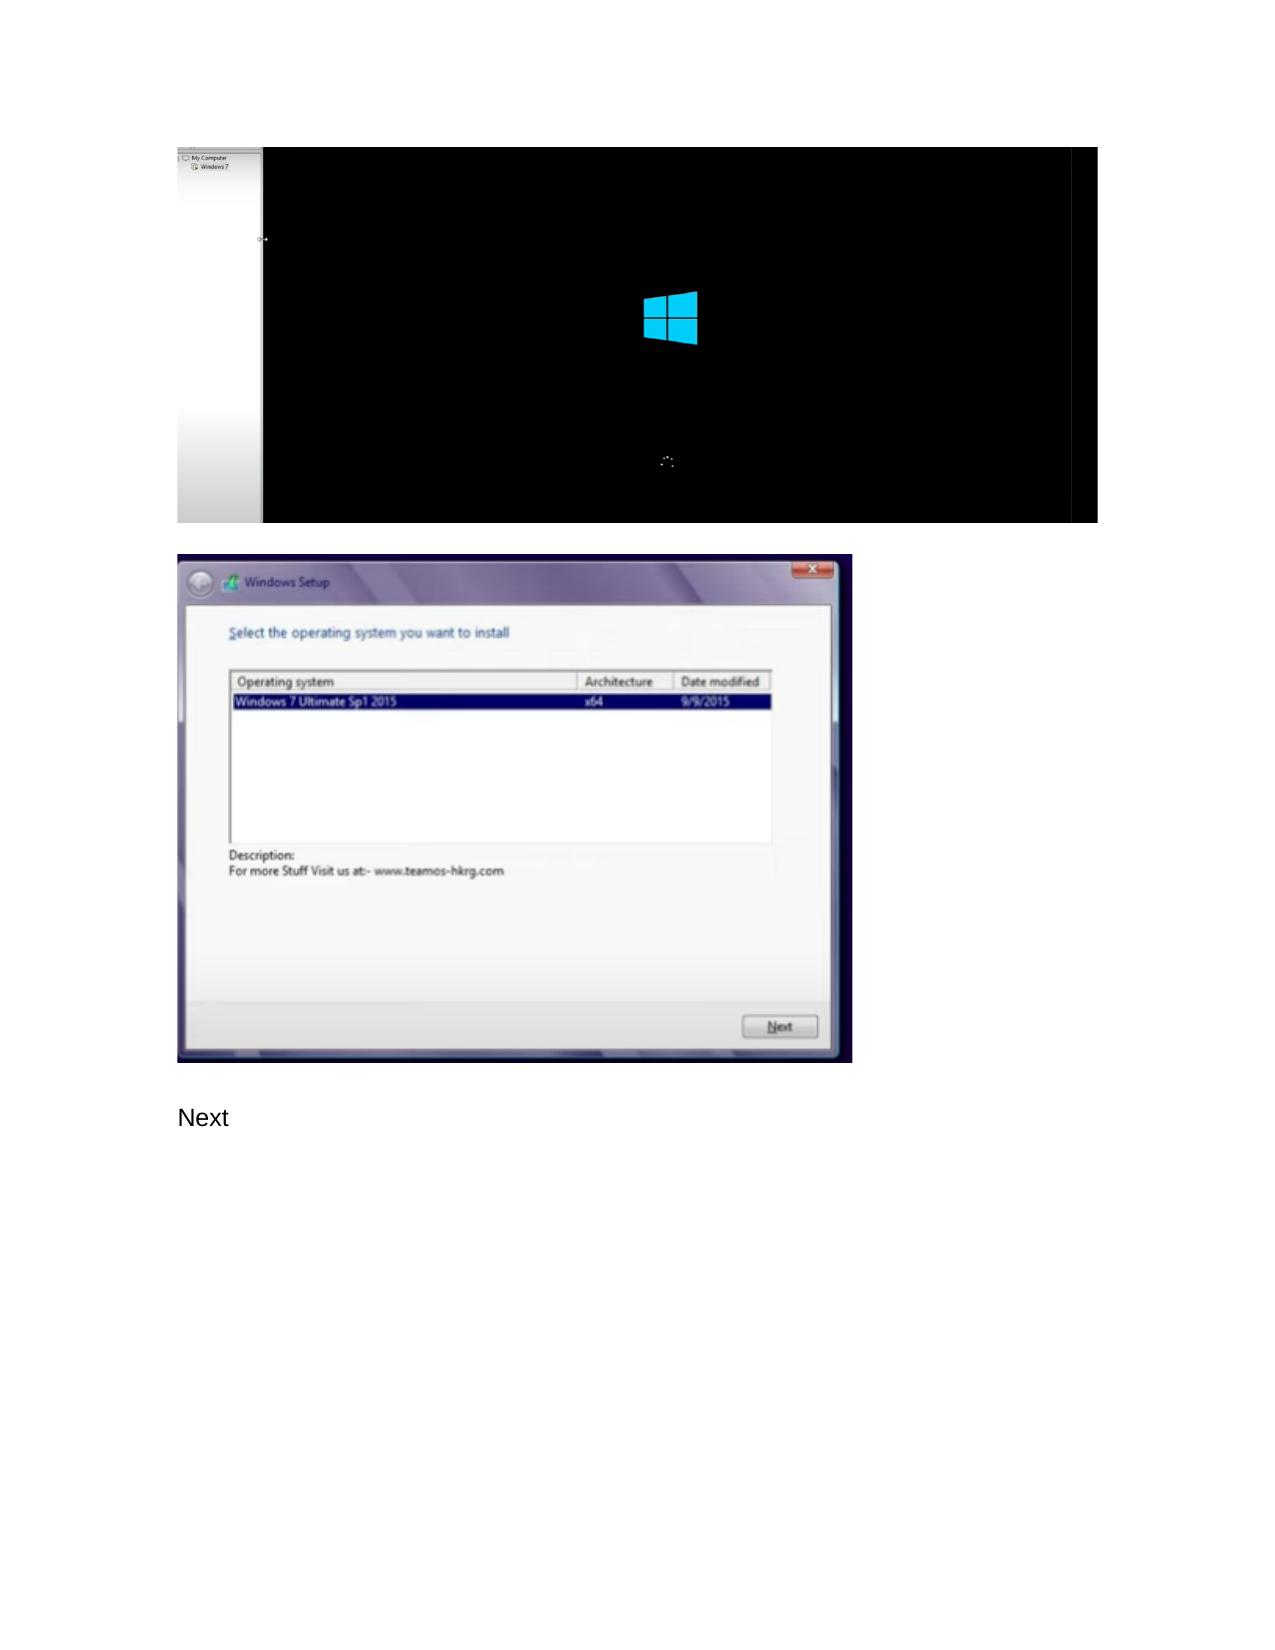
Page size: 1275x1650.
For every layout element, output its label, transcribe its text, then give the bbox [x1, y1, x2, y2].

text Next [177, 1094, 1098, 1132]
picture [177, 554, 853, 1063]
picture [177, 147, 1098, 523]
